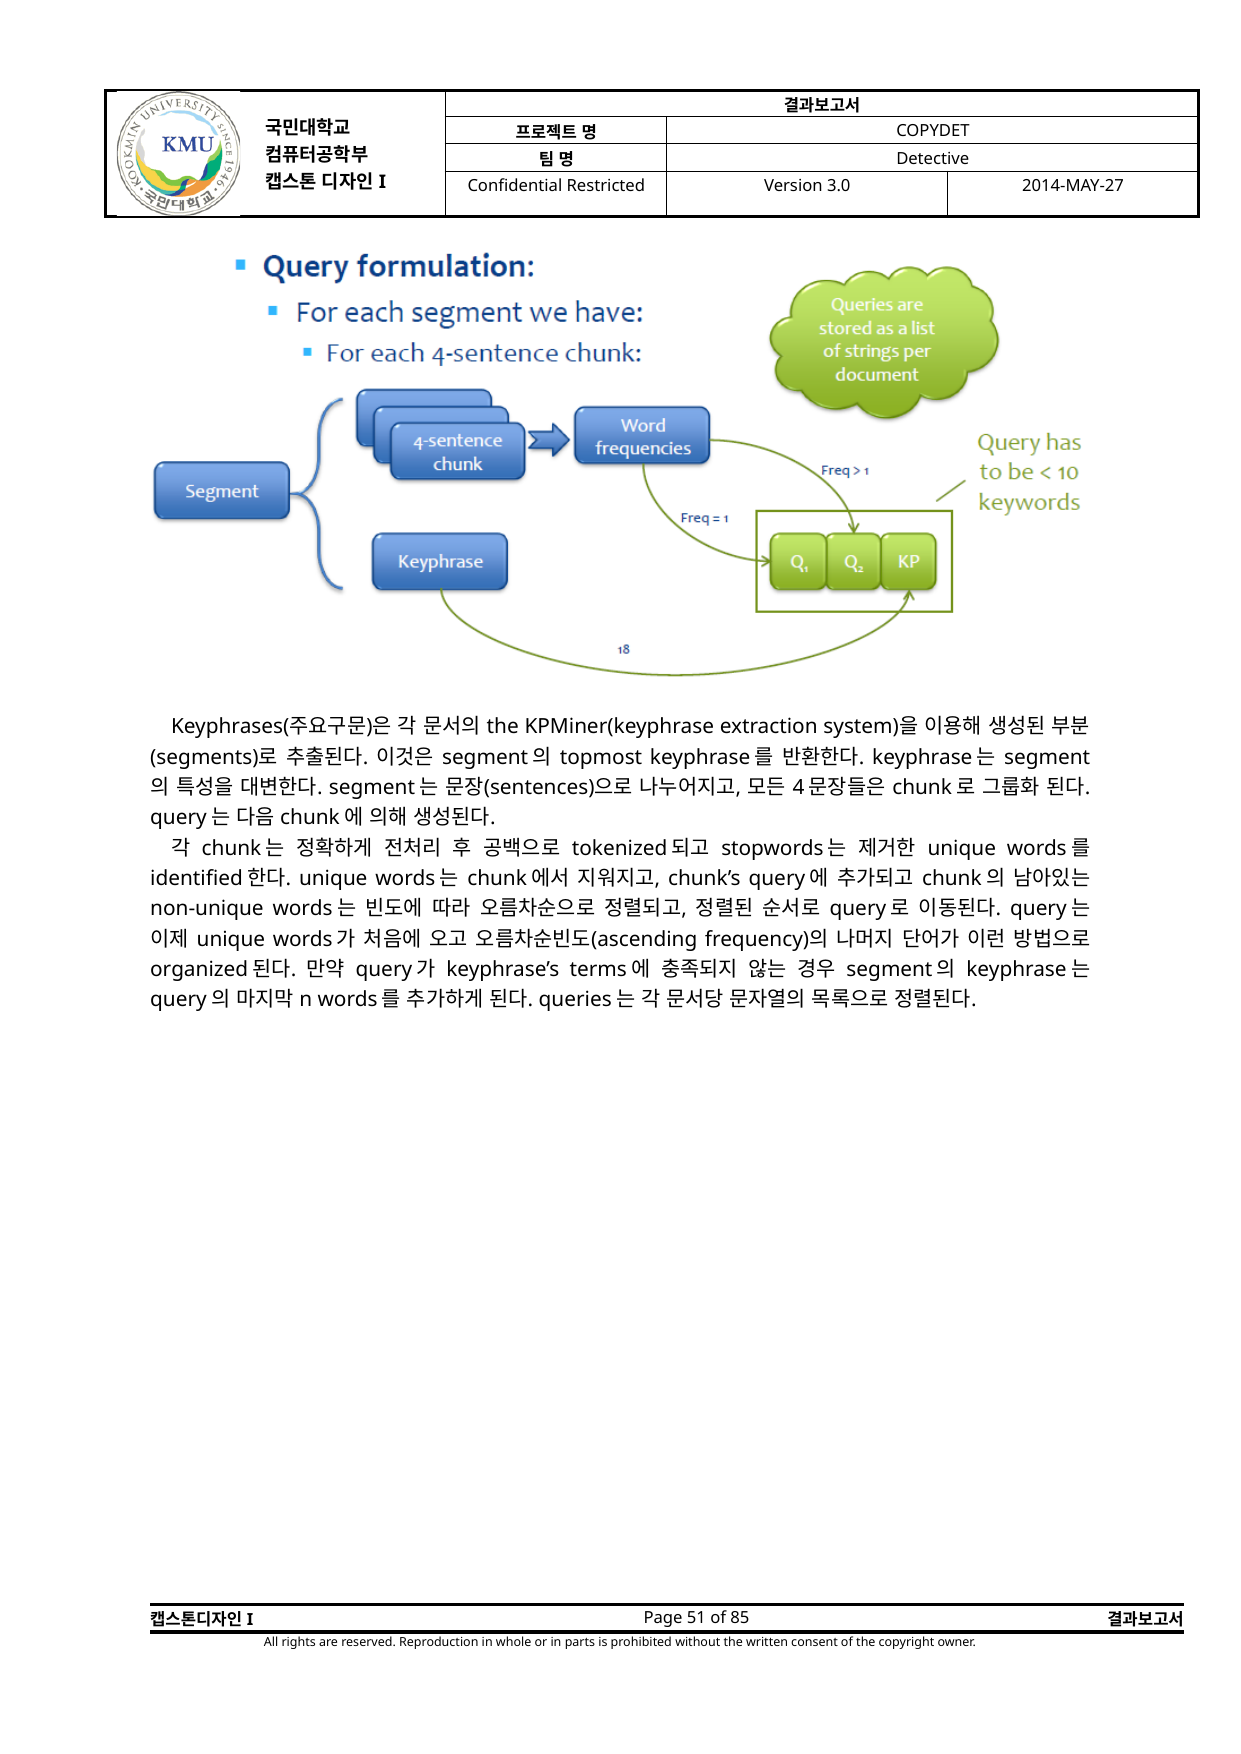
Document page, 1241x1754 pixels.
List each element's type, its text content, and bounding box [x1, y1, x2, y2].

picture [116, 91, 241, 216]
text Keyphrases(주요구문)은 각 문서의 the KPMiner(keyphrase extraction system)을 이용해 생성된 부분(segments)로 추출된다. 이것은 segment의 topmost keyphrase를 반환한다. keyphrase는 segment의 특성을 대변한다. segment는 문장(sentences)으로 나누어지고, 모든 4문장들은 chunk로 그룹화 된다. query는 다음 chunk에 의해 생성된다. [150, 710, 1090, 831]
text 각 chunk는 정확하게 전처리 후 공백으로 tokenized되고 stopwords는 제거한 unique words를 identified한다. unique words는 chunk에서 지워지고, chunk’s query에 추가되고 chunk의 남아있는 non-unique words는 빈도에 따라 오름차순으로 정렬되고, 정렬된 순서로 query로 이동된다. query는 이제 unique words가 처음에 오고 오름차순빈도(ascending frequency)의 나머지 단어가 이런 방법으로 organized된다. 만약 query가 keyphrase’s terms에 충족되지 않는 경우 segment의 keyphrase는 query의 마지막 n words를 추가하게 된다. queries는 각 문서당 문자열의 목록으로 정렬된다. [150, 831, 1090, 1013]
picture [150, 246, 1091, 682]
